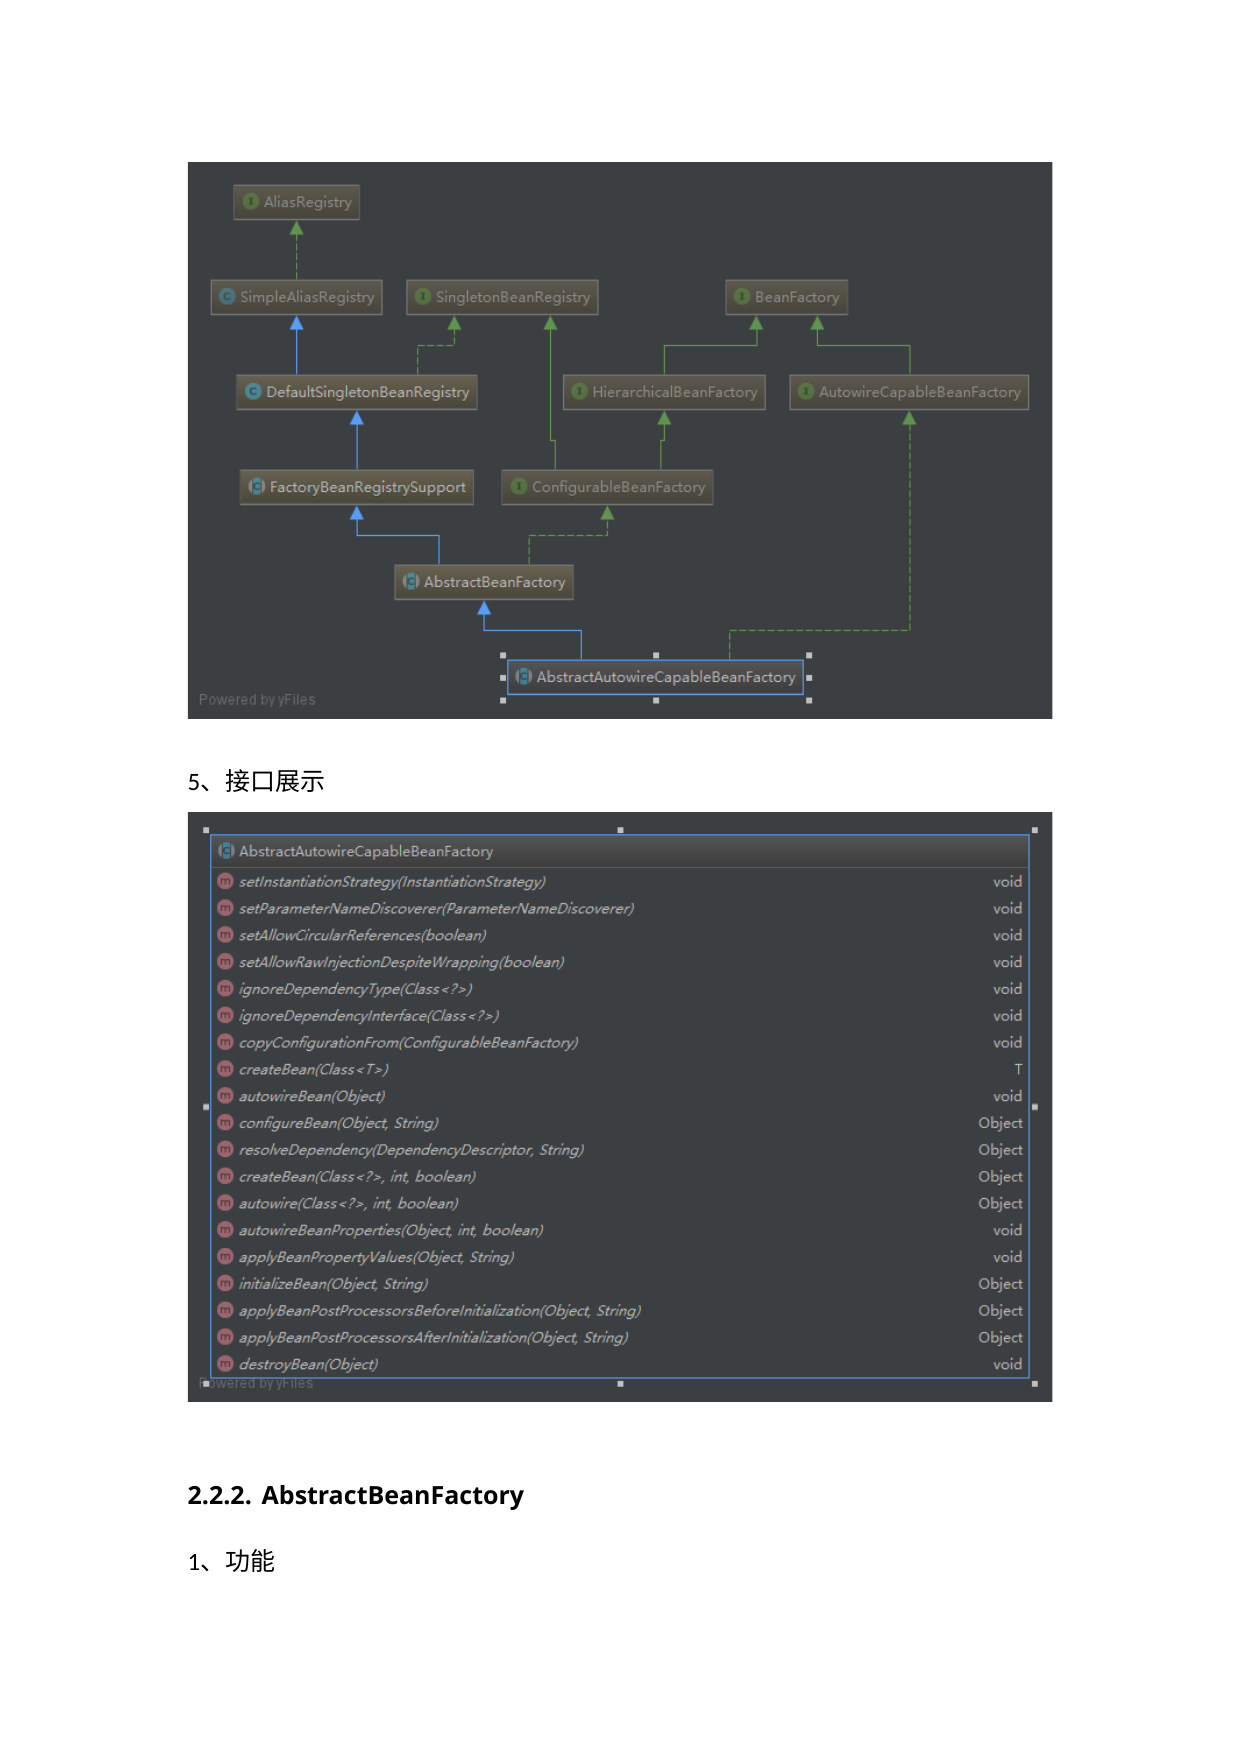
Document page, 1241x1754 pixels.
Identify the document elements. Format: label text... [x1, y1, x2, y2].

text 5、接口展示 [187, 747, 1053, 812]
text 1、功能 [187, 1527, 1053, 1592]
picture [187, 162, 1053, 719]
picture [187, 812, 1053, 1402]
subtitle AbstractBeanFactory [187, 1462, 1053, 1527]
